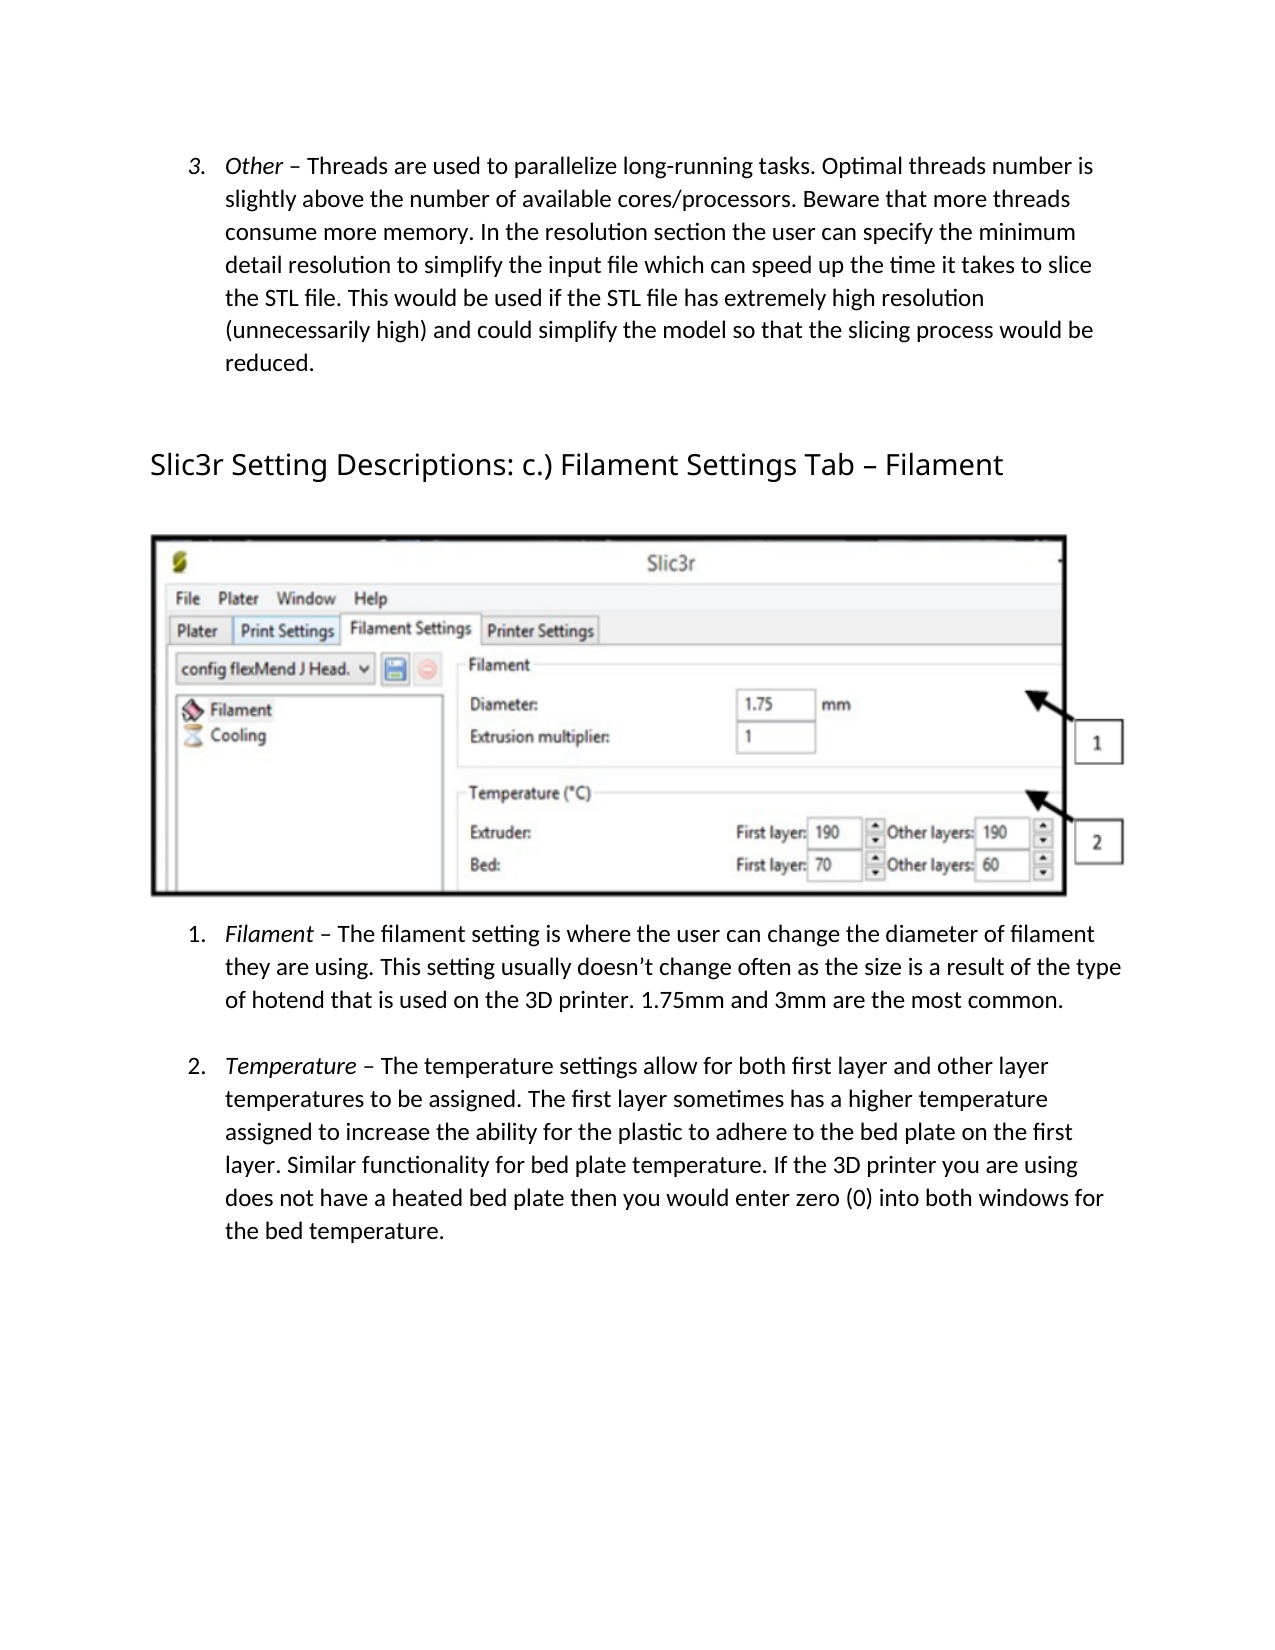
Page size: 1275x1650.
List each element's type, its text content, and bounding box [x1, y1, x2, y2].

list Other – Threads are used to parallelize long-running tasks. Optimal threads number is slightly above the number of available cores/processors. Beware that more threads consume more memory. In the resolution section the user can specify the minimum detail resolution to simplify the input file which can speed up the time it takes to slice the STL file. This would be used if the STL file has extremely high resolution (unnecessarily high) and could simplify the model so that the slicing process would be reduced. [187, 150, 1125, 378]
subtitle Slic3r Setting Descriptions: c.) Filament Settings Tab – Filament [150, 444, 1125, 484]
list Temperature – The temperature settings allow for both first layer and other layer temperatures to be assigned. The first layer sometimes has a higher temperature assigned to increase the ability for the plastic to adhere to the bed plate on the first layer. Similar functionality for bed plate temperature. If the 3D printer you are using does not have a heated bed plate then you would enter zero (0) into both windows for the bed temperature. [187, 1050, 1125, 1245]
list Filament – The filament setting is where the user can change the diameter of filament they are using. This setting usually doesn’t change often as the size is a result of the type of hotend that is used on the 3D printer. 1.75mm and 3mm are the most common. [187, 918, 1125, 1015]
